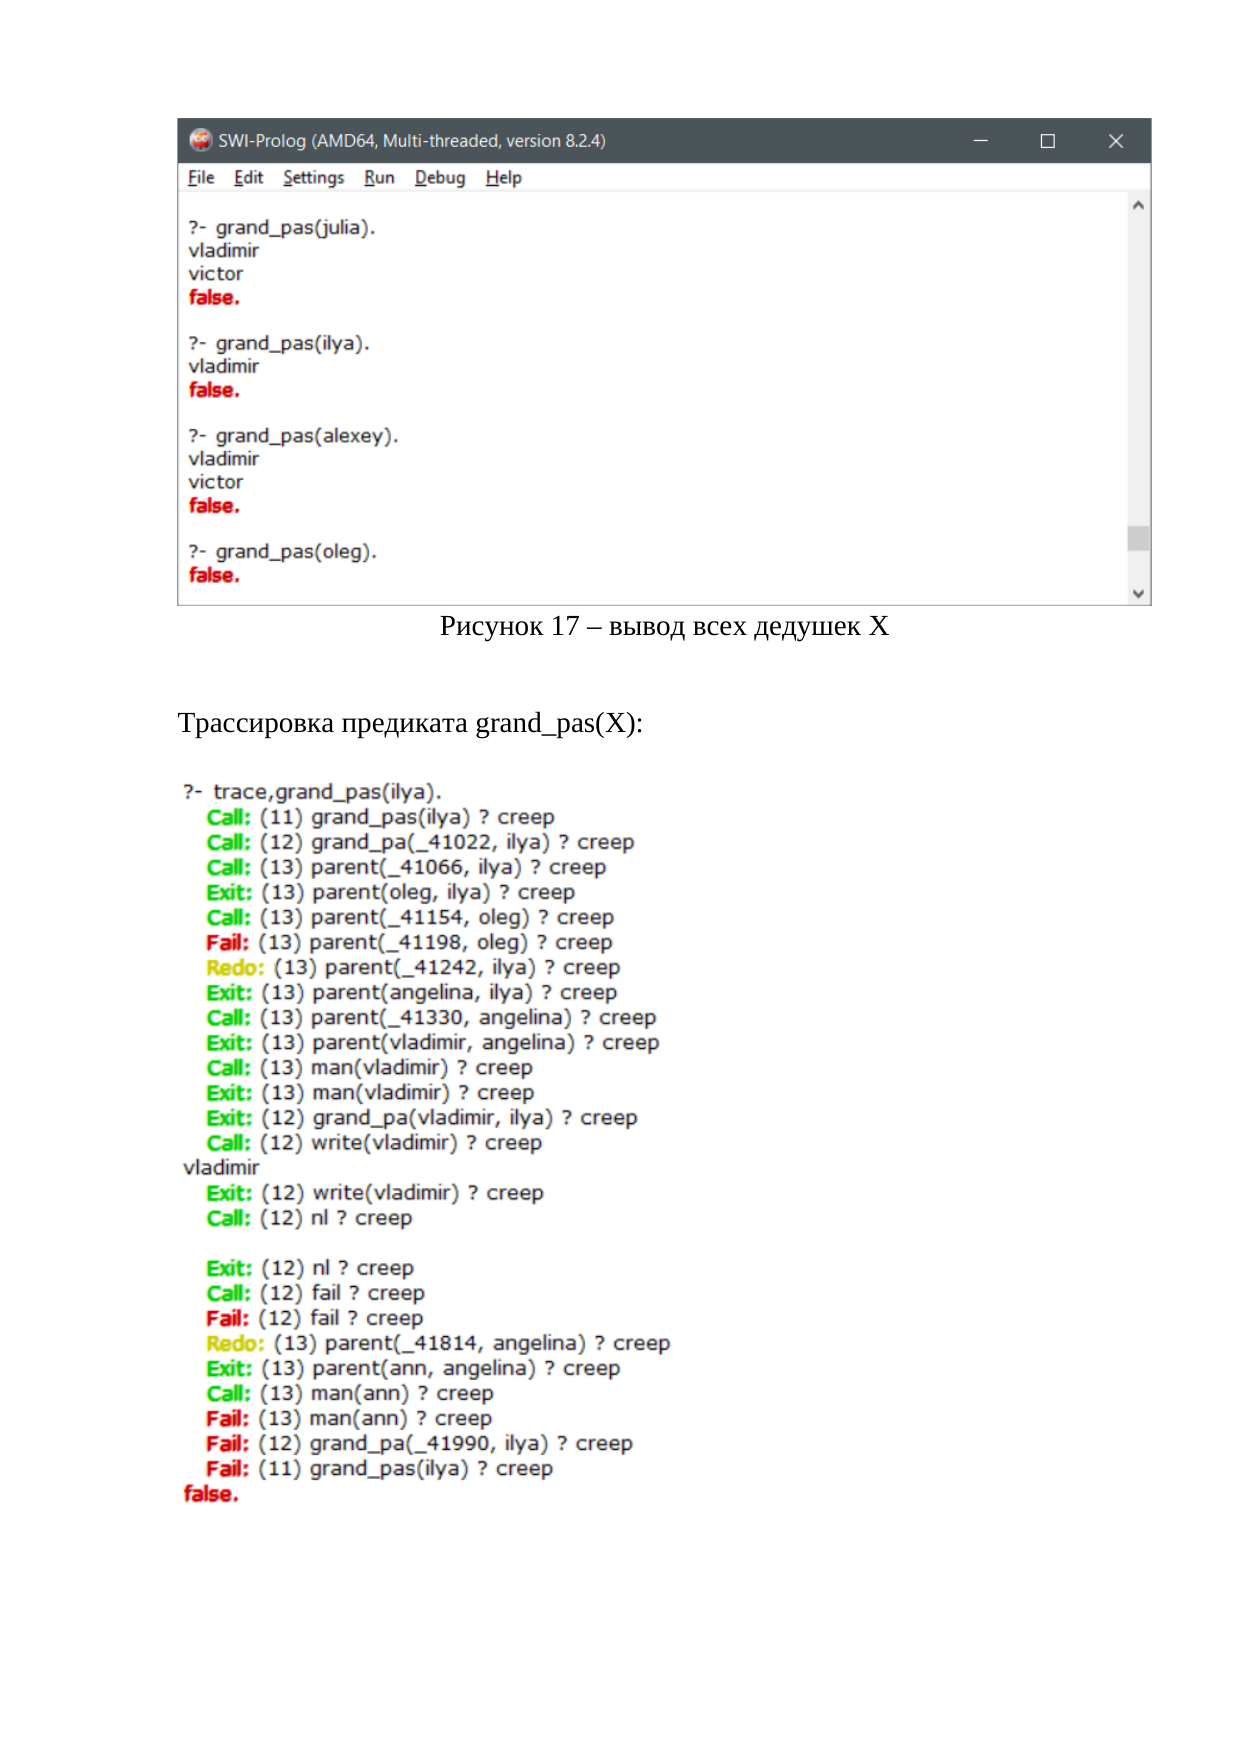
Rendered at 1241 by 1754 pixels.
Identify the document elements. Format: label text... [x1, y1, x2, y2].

text Трассировка предиката grand_pas(X): [177, 705, 1152, 738]
picture [177, 777, 685, 1509]
text Рисунок 17 – вывод всех дедушек X [177, 608, 1152, 642]
picture [177, 118, 1152, 606]
